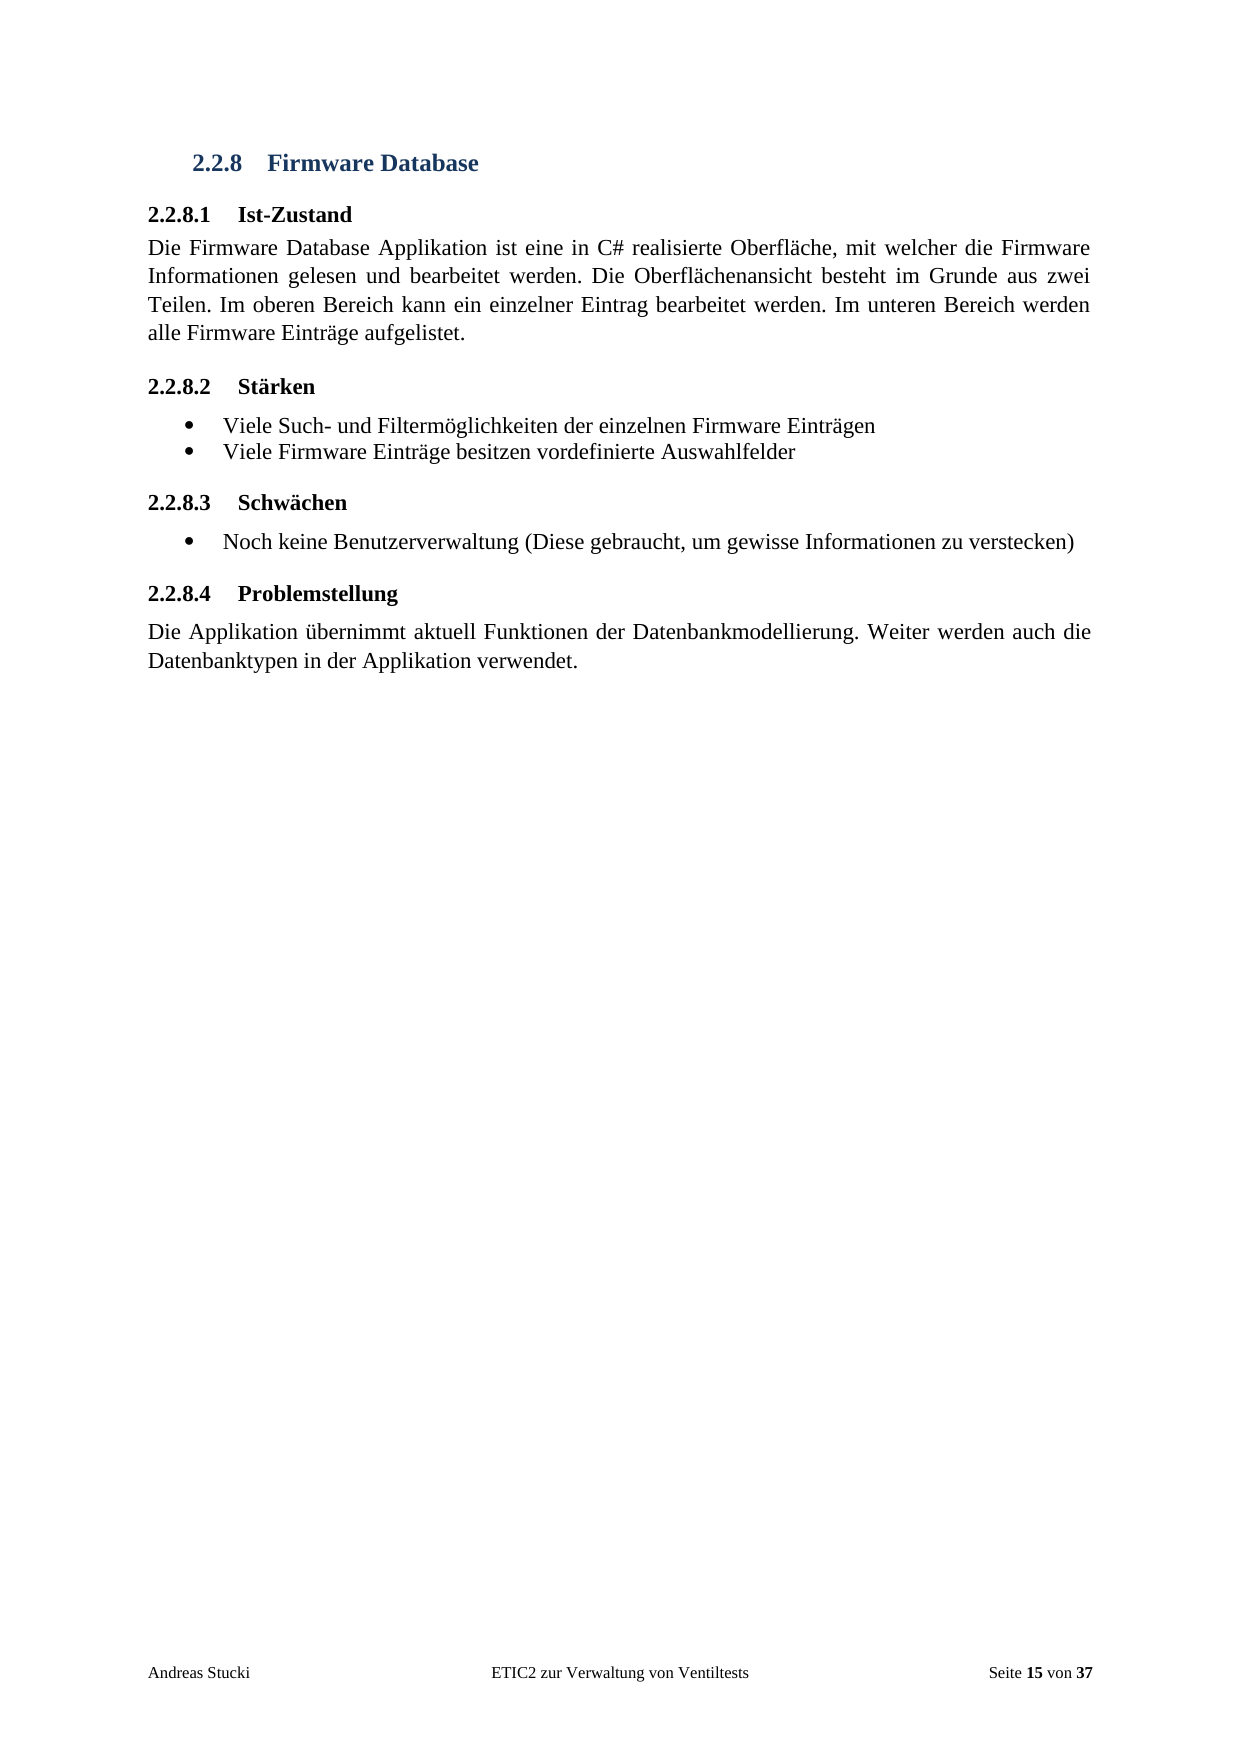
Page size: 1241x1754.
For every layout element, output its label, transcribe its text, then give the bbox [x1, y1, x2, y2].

list Noch keine Benutzerverwaltung (Diese gebraucht, um gewisse Informationen zu verstecken) [185, 528, 1092, 554]
text Die Applikation übernimmt aktuell Funktionen der Datenbankmodellierung. Weiter werden auch die Datenbanktypen in der Applikation verwendet. [148, 618, 1092, 673]
subtitle Stärken [148, 373, 1092, 399]
subtitle Ist-Zustand [148, 201, 1092, 228]
subtitle Firmware Database [192, 148, 1092, 176]
subtitle Schwächen [148, 489, 1092, 516]
list Viele Firmware Einträge besitzen vordefinierte Auswahlfelder [185, 438, 1092, 464]
subtitle Problemstellung [148, 579, 1092, 606]
text Die Firmware Database Applikation ist eine in C# realisierte Oberfläche, mit welcher die Firmware Informationen gelesen und bearbeitet werden. Die Oberflächenansicht besteht im Grunde aus zwei Teilen. Im oberen Bereich kann ein einzelner Eintrag bearbeitet werden. Im unteren Bereich werden alle Firmware Einträge aufgelistet. [148, 234, 1092, 346]
list Viele Such- und Filtermöglichkeiten der einzelnen Firmware Einträgen [185, 412, 1092, 438]
